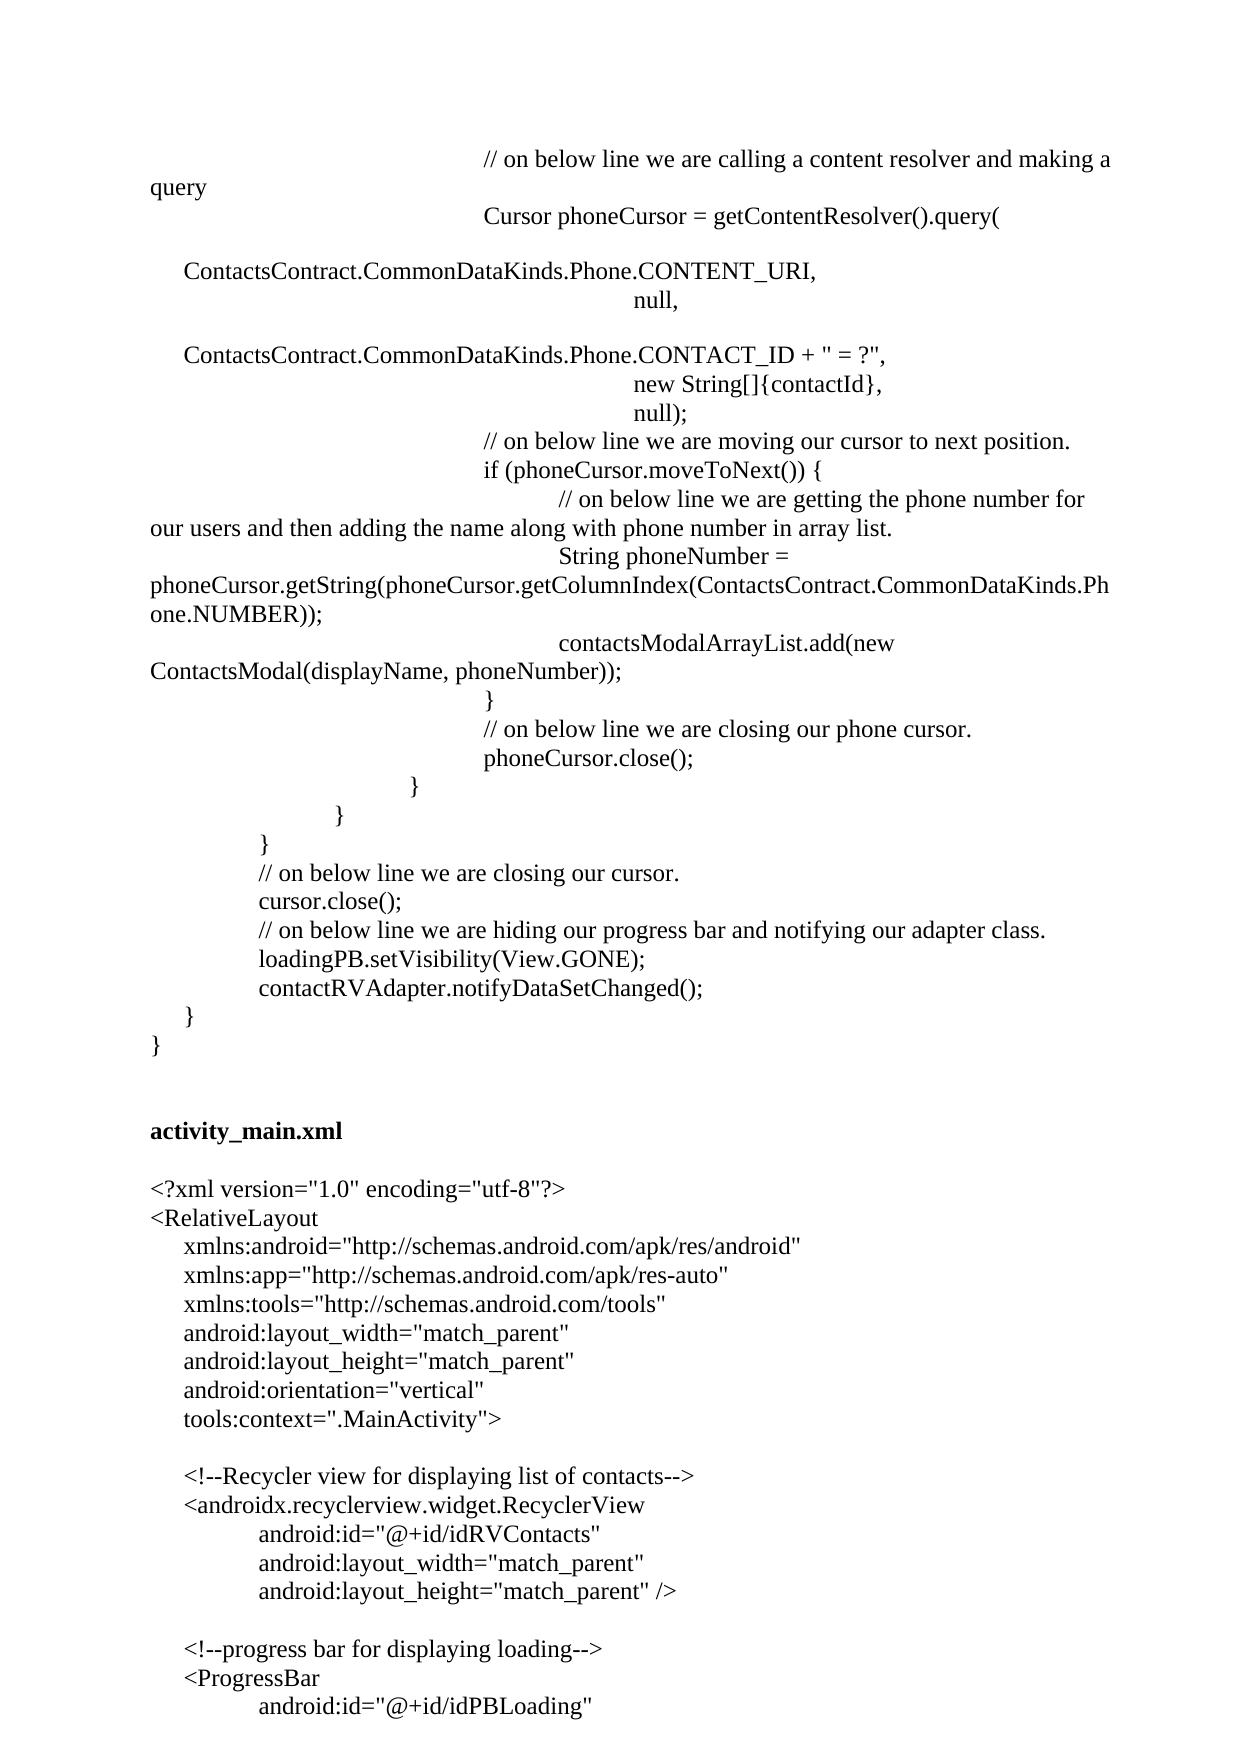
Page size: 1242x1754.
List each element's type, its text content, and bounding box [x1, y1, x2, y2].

text <androidx.recyclerview.widget.RecyclerView [150, 1490, 1114, 1519]
text android:id="@+id/idPBLoading" [150, 1691, 1114, 1720]
text } [150, 1001, 1114, 1030]
text android:orientation="vertical" [150, 1375, 1114, 1404]
text xmlns:tools="http://schemas.android.com/tools" [150, 1289, 1114, 1318]
text android:layout_width="match_parent" [150, 1548, 1114, 1576]
text null, [150, 285, 1114, 314]
text <!--progress bar for displaying loading--> [150, 1634, 1114, 1663]
text // on below line we are closing our phone cursor. [150, 714, 1114, 743]
text xmlns:app="http://schemas.android.com/apk/res-auto" [150, 1260, 1114, 1289]
text // on below line we are getting the phone number for our users and then adding the name along with phone number in array list. [150, 484, 1114, 541]
text loadingPB.setVisibility(View.GONE); [150, 944, 1114, 973]
text } [150, 1030, 1114, 1059]
text new String[]{contactId}, [150, 369, 1114, 398]
text } [150, 800, 1114, 829]
text xmlns:android="http://schemas.android.com/apk/res/android" [150, 1231, 1114, 1260]
text activity_main.xml [150, 1116, 1114, 1145]
text // on below line we are moving our cursor to next position. [150, 426, 1114, 455]
text contactRVAdapter.notifyDataSetChanged(); [150, 973, 1114, 1001]
text ContactsContract.CommonDataKinds.Phone.CONTENT_URI, [150, 230, 1114, 285]
text if (phoneCursor.moveToNext()) { [150, 455, 1114, 484]
text // on below line we are hiding our progress bar and notifying our adapter class. [150, 915, 1114, 944]
text tools:context=".MainActivity"> [150, 1404, 1114, 1433]
text // on below line we are closing our cursor. [150, 858, 1114, 886]
text } [150, 829, 1114, 858]
text ContactsContract.CommonDataKinds.Phone.CONTACT_ID + " = ?", [150, 314, 1114, 369]
text android:layout_height="match_parent" /> [150, 1576, 1114, 1605]
text android:layout_width="match_parent" [150, 1318, 1114, 1346]
text cursor.close(); [150, 886, 1114, 915]
text } [150, 771, 1114, 800]
text <!--Recycler view for displaying list of contacts--> [150, 1461, 1114, 1490]
text android:layout_height="match_parent" [150, 1346, 1114, 1375]
text phoneCursor.close(); [150, 743, 1114, 771]
text String phoneNumber = phoneCursor.getString(phoneCursor.getColumnIndex(ContactsContract.CommonDataKinds.Phone.NUMBER)); [150, 541, 1114, 628]
text } [150, 685, 1114, 714]
text <RelativeLayout [150, 1203, 1114, 1231]
text android:id="@+id/idRVContacts" [150, 1519, 1114, 1548]
text <ProgressBar [150, 1663, 1114, 1691]
text <?xml version="1.0" encoding="utf-8"?> [150, 1174, 1114, 1203]
text // on below line we are calling a content resolver and making a query [150, 144, 1114, 201]
text null); [150, 398, 1114, 426]
text Cursor phoneCursor = getContentResolver().query( [150, 201, 1114, 230]
text contactsModalArrayList.add(new ContactsModal(displayName, phoneNumber)); [150, 628, 1114, 685]
